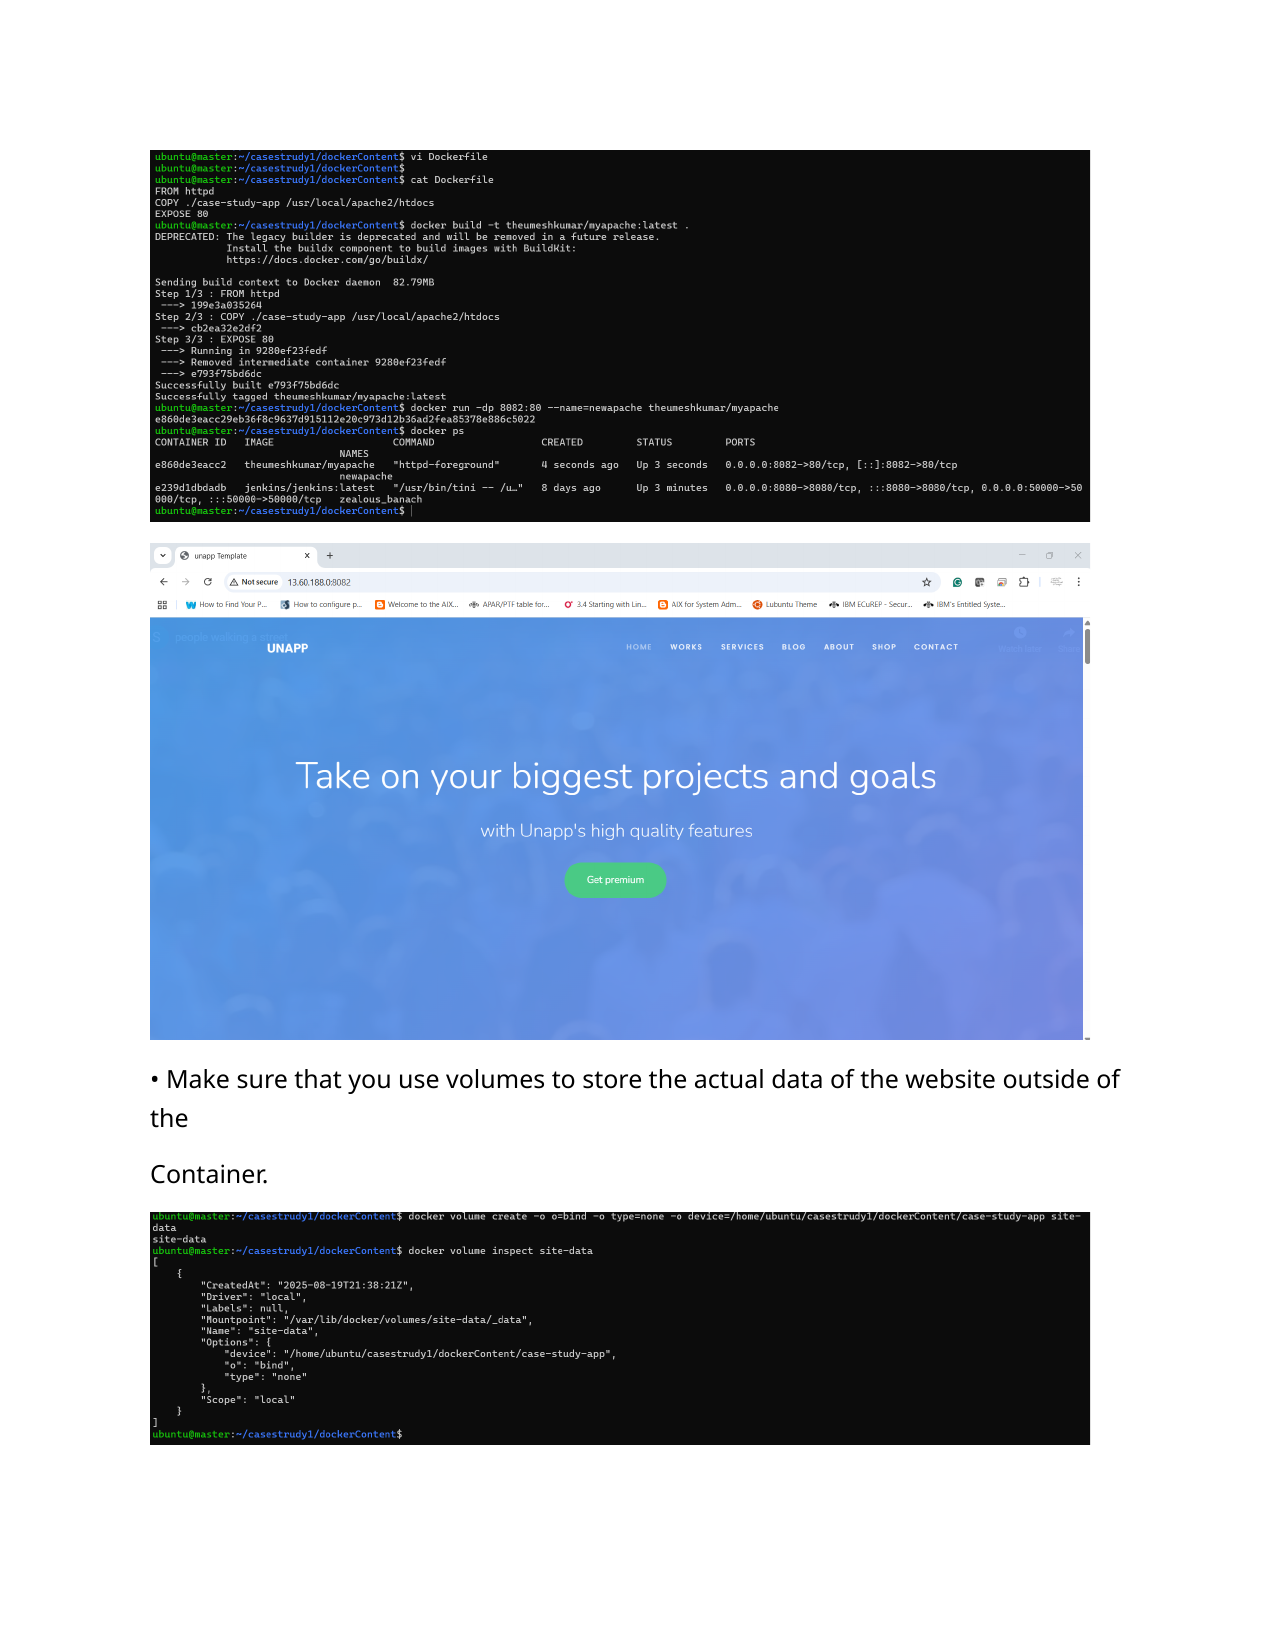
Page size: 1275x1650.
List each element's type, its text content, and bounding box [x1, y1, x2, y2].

text Container. [150, 1156, 1125, 1190]
picture [150, 150, 1091, 522]
text • Make sure that you use volumes to store the actual data of the website outside of the [150, 1061, 1125, 1134]
picture [150, 543, 1091, 1040]
picture [150, 1212, 1091, 1445]
